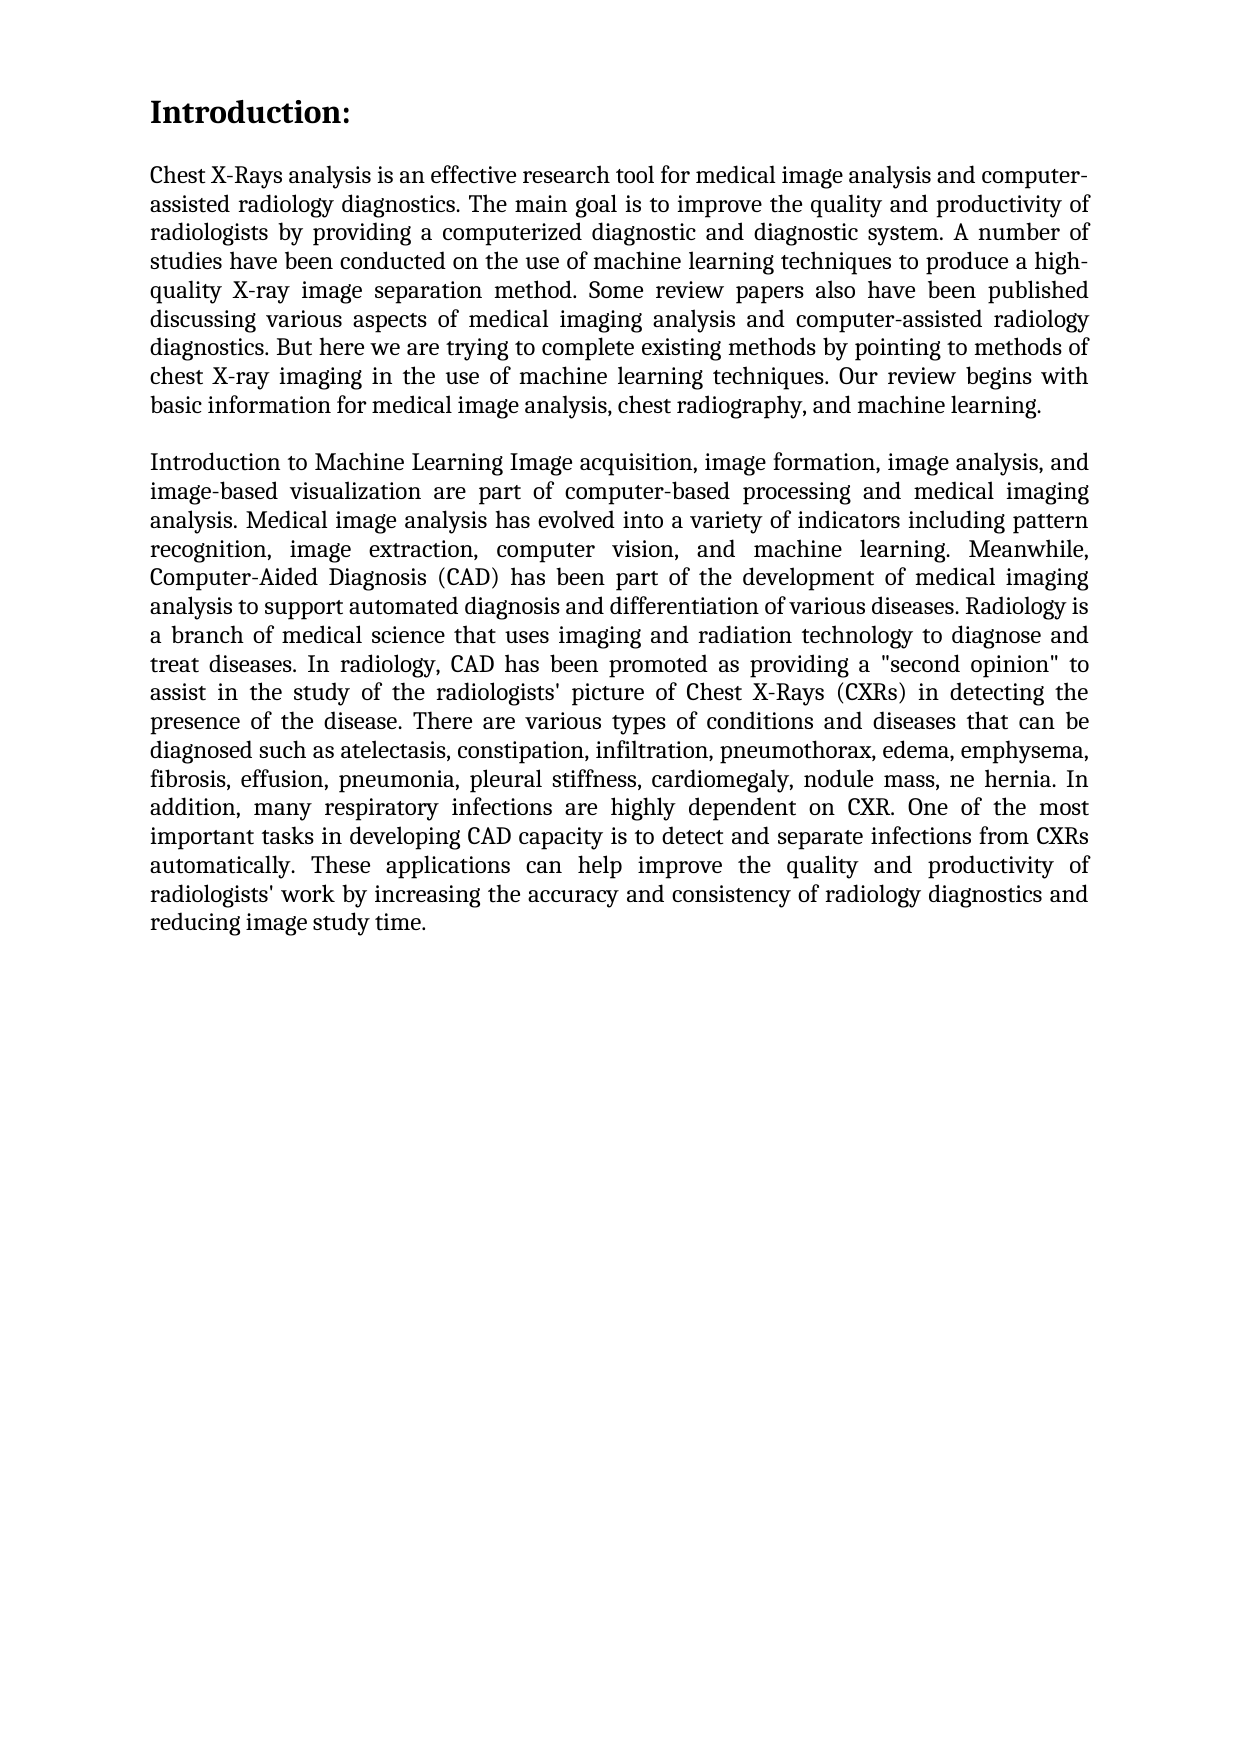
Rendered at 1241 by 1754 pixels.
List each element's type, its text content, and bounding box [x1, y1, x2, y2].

text Chest X-Rays analysis is an effective research tool for medical image analysis and computer-assisted radiology diagnostics. The main goal is to improve the quality and productivity of radiologists by providing a computerized diagnostic and diagnostic system. A number of studies have been conducted on the use of machine learning techniques to produce a high-quality X-ray image separation method. Some review papers also have been published discussing various aspects of medical imaging analysis and computer-assisted radiology diagnostics. But here we are trying to complete existing methods by pointing to methods of chest X-ray imaging in the use of machine learning techniques. Our review begins with basic information for medical image analysis, chest radiography, and machine learning. [150, 161, 1090, 419]
text Introduction: [150, 94, 1090, 132]
text Introduction to Machine Learning Image acquisition, image formation, image analysis, and image-based visualization are part of computer-based processing and medical imaging analysis. Medical image analysis has evolved into a variety of indicators including pattern recognition, image extraction, computer vision, and machine learning. Meanwhile, Computer-Aided Diagnosis (CAD) has been part of the development of medical imaging analysis to support automated diagnosis and differentiation of various diseases. Radiology is a branch of medical science that uses imaging and radiation technology to diagnose and treat diseases. In radiology, CAD has been promoted as providing a "second opinion" to assist in the study of the radiologists' picture of Chest X-Rays (CXRs) in detecting the presence of the disease. There are various types of conditions and diseases that can be diagnosed such as atelectasis, constipation, infiltration, pneumothorax, edema, emphysema, fibrosis, effusion, pneumonia, pleural stiffness, cardiomegaly, nodule mass, ne hernia. In addition, many respiratory infections are highly dependent on CXR. One of the most important tasks in developing CAD capacity is to detect and separate infections from CXRs automatically. These applications can help improve the quality and productivity of radiologists' work by increasing the accuracy and consistency of radiology diagnostics and reducing image study time. [150, 448, 1090, 937]
